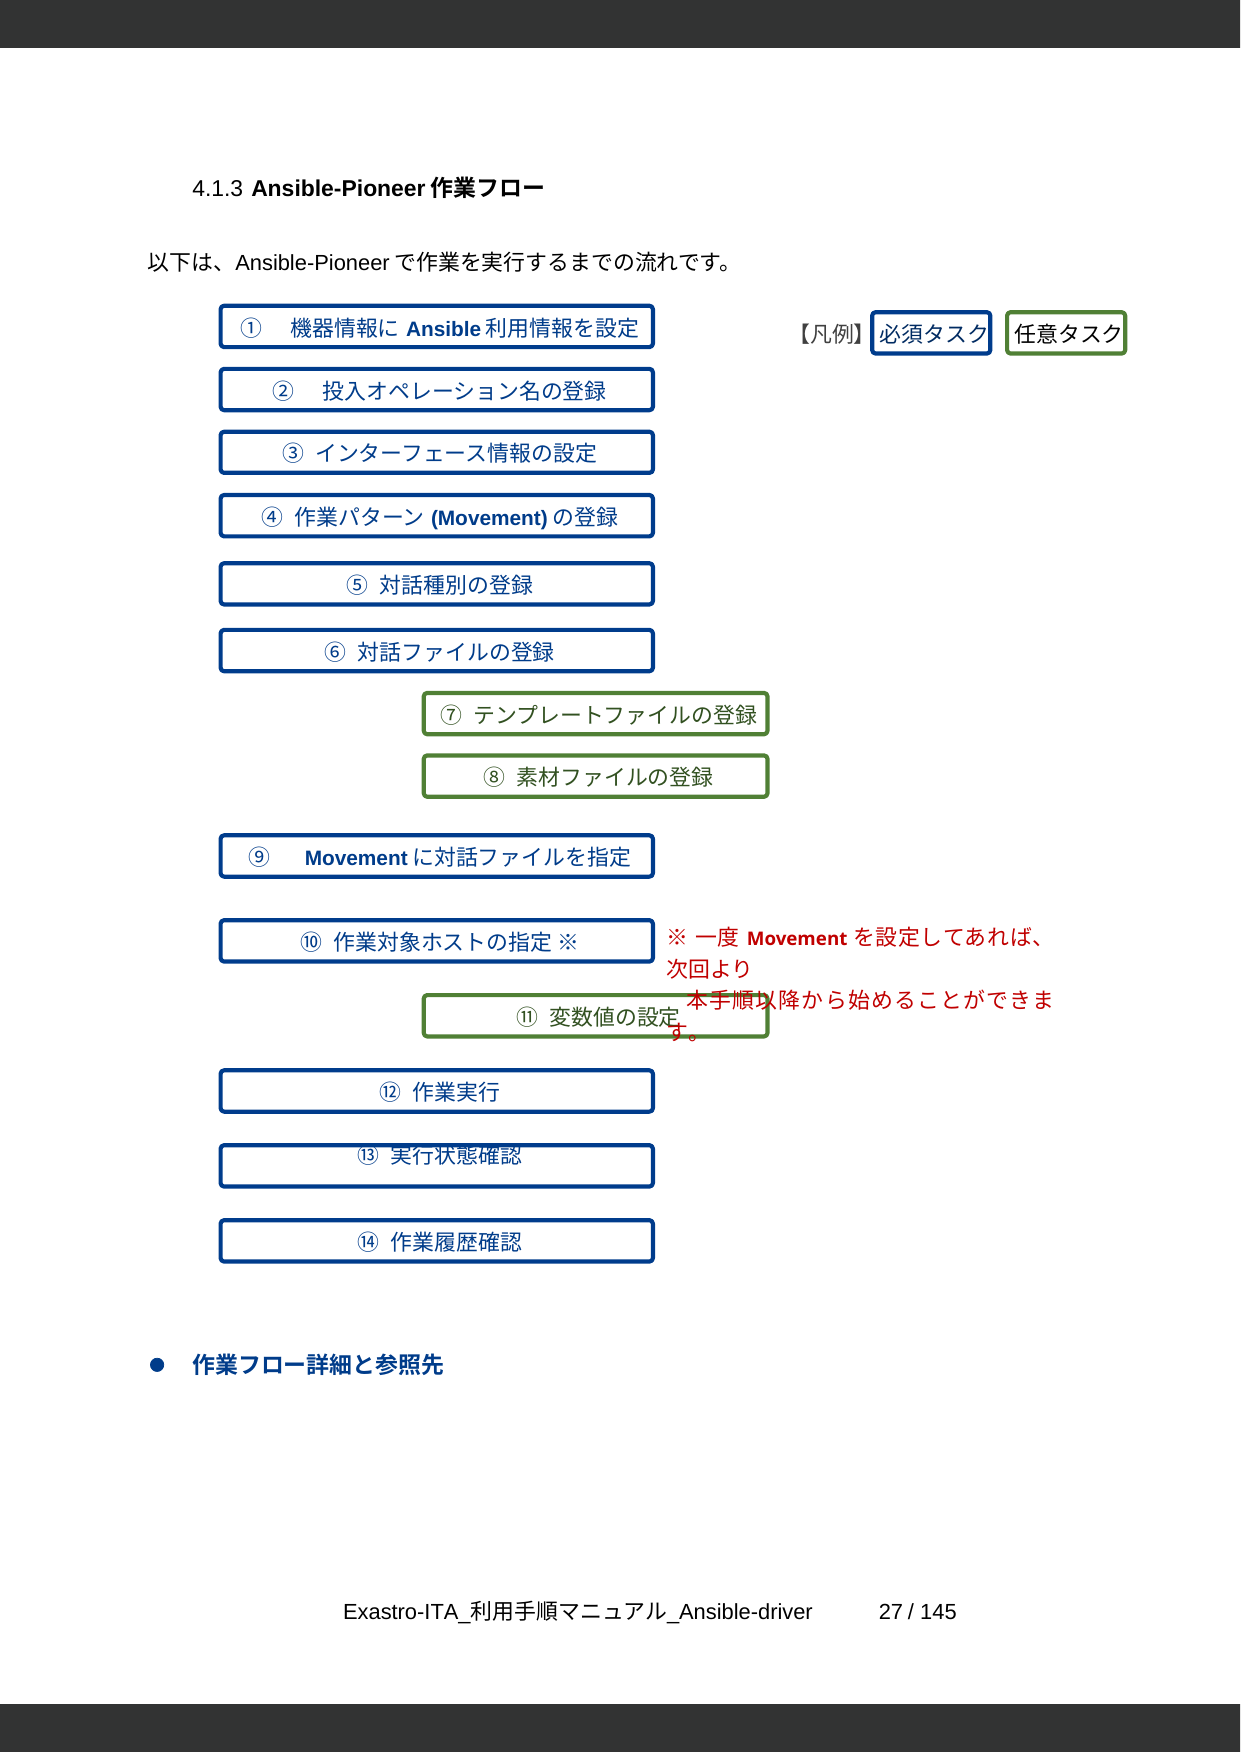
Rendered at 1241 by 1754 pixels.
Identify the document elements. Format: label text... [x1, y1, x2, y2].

picture [0, 1704, 1241, 1752]
list 作業フロー詳細と参照先 [148, 1333, 1152, 1393]
picture [0, 0, 1241, 48]
text 以下は、Ansible-Pioneerで作業を実行するまでの流れです。 [148, 231, 1152, 291]
subtitle Ansible-Pioneer作業フロー [192, 157, 1152, 216]
